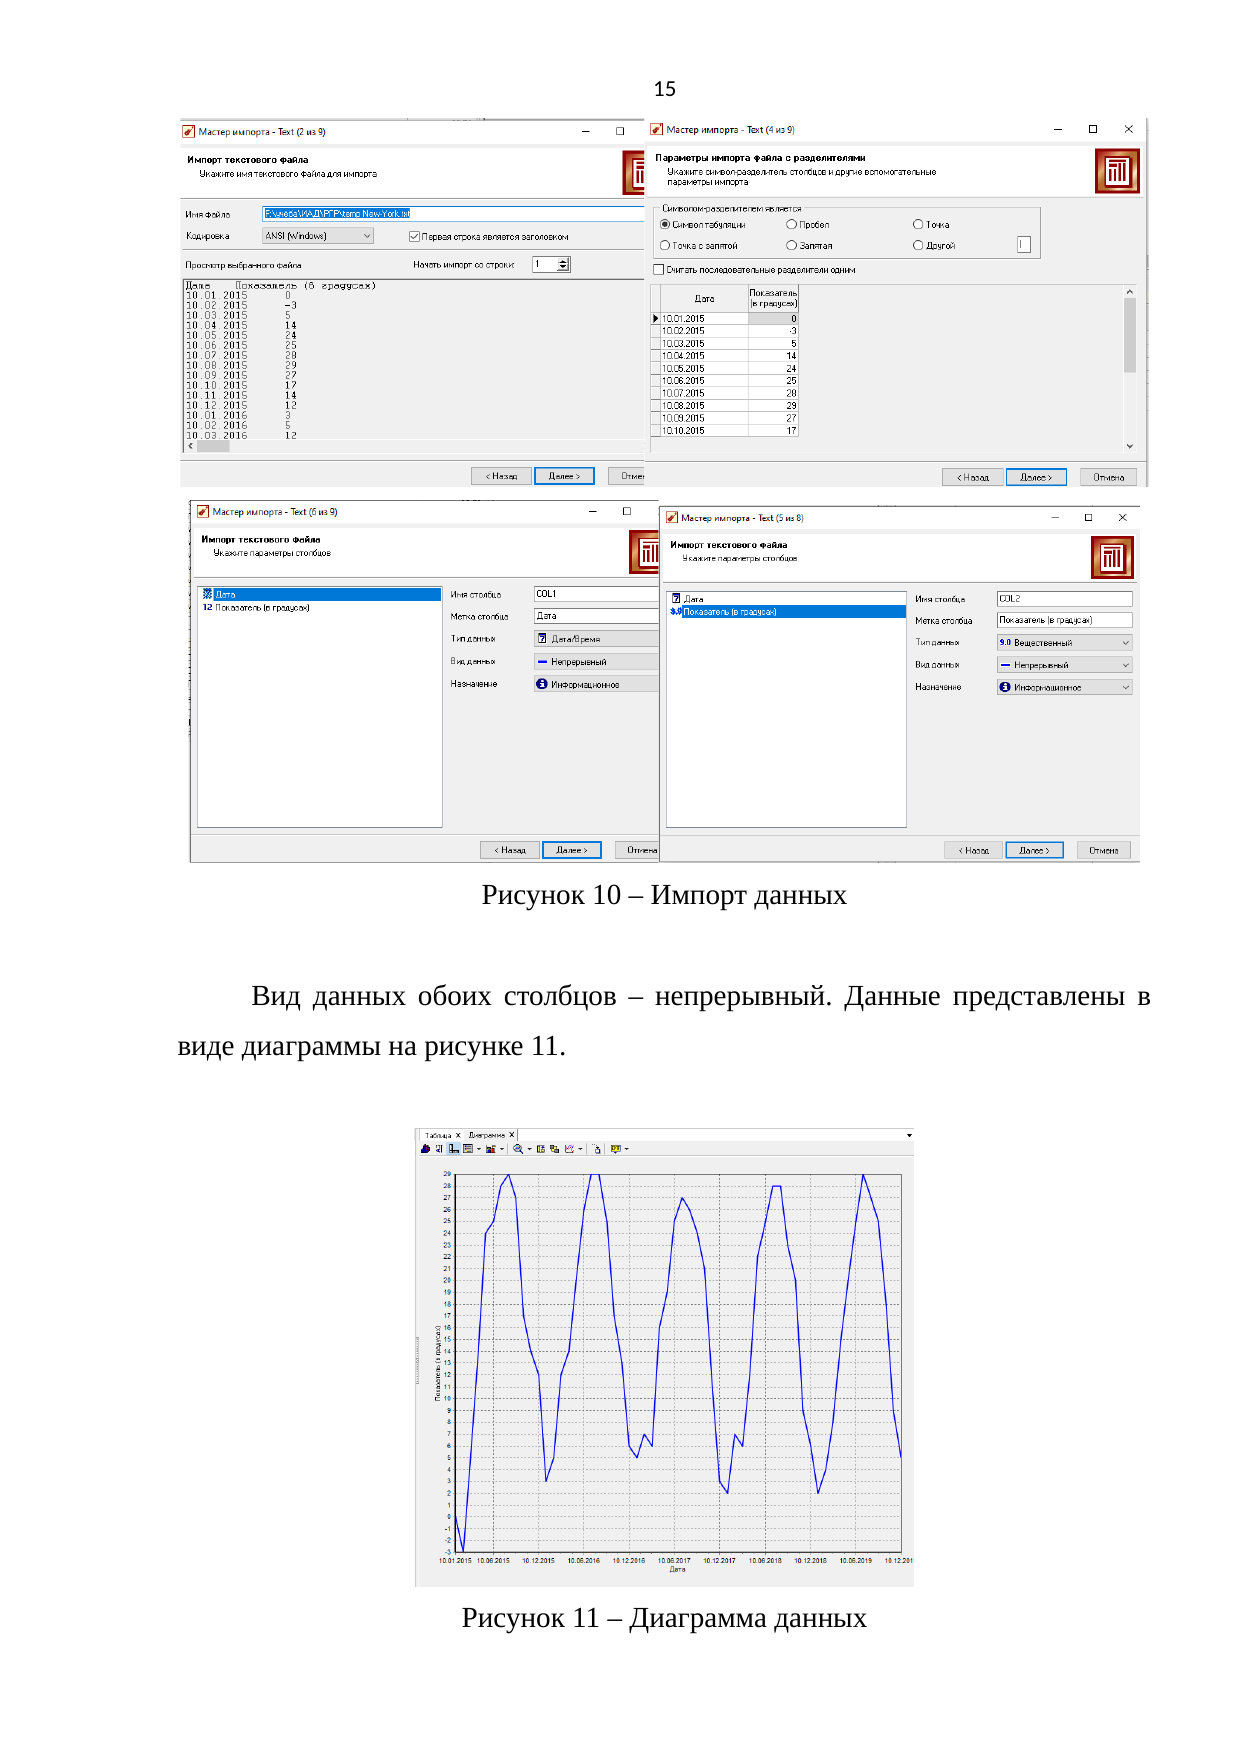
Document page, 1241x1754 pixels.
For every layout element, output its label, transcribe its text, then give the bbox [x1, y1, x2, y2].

picture [180, 118, 1149, 487]
picture [188, 500, 1140, 863]
text Вид данных обоих столбцов – непрерывный. Данные представлены в виде диаграммы на рисунке 11. [177, 978, 1152, 1061]
text Рисунок 10 – Импорт данных [177, 877, 1152, 911]
picture [414, 1128, 914, 1587]
text Рисунок 11 – Диаграмма данных [177, 1600, 1152, 1634]
